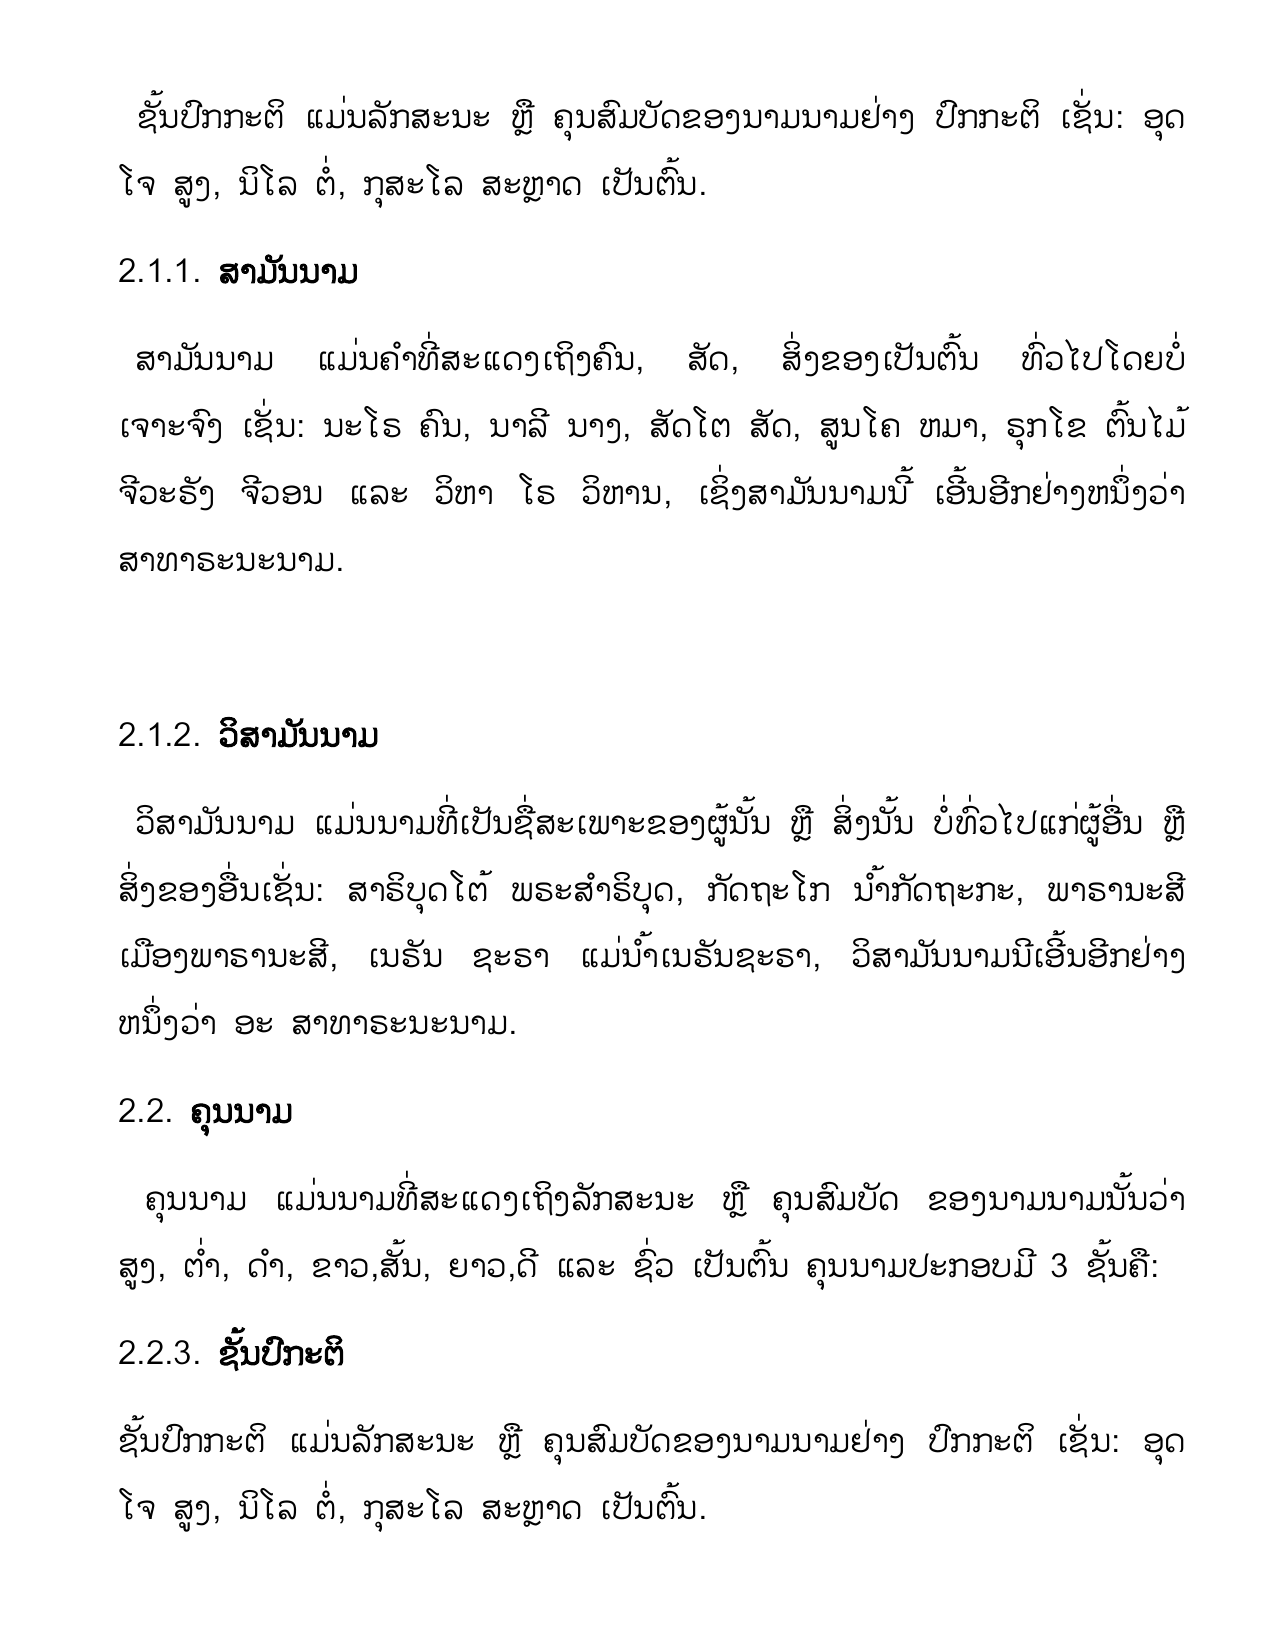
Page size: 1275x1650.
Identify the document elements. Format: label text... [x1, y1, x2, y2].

text ສາມັນນາມ ແມ່ນຄໍາທີ່ສະແດງເຖິງຄົນ, ສັດ, ສິ່ງຂອງເປັນຕົ້ນ ທົ່ວໄປໂດຍບໍ່ເຈາະຈົງ ເຊັ່ນ: ນະໂຣ ຄົນ, ນາລີ ນາງ, ສັດໂຕ ສັດ, ສູນໂຄ ຫມາ, ຣຸກໂຂ ຕົ້ນໄມ້ ຈີວະຣັງ ຈີວອນ ແລະ ວິຫາ ໂຣ ວິຫານ, ເຊິ່ງສາມັນນາມນີ້ ເອີ້ນອີກຢ່າງຫນຶ່ງວ່າ ສາທາຣະນະນາມ. [118, 331, 1186, 590]
text ຊັ້ນປົກກະຕິ ແມ່ນລັກສະນະ ຫຼື ຄຸນສົມບັດຂອງນາມນາມຢ່າງ ປົກກະຕິ ເຊັ່ນ: ອຸດໂຈ ສູງ, ນິໂລ ຕໍ່, ກຸສະໂລ ສະຫຼາດ ເປັນຕົ້ນ. [118, 1413, 1186, 1538]
text 2.2. ຄຸນນາມ [118, 1083, 1186, 1141]
text ຊັ້ນປົກກະຕິ ແມ່ນລັກສະນະ ຫຼື ຄຸນສົມບັດຂອງນາມນາມຢ່າງ ປົກກະຕິ ເຊັ່ນ: ອຸດໂຈ ສູງ, ນິໂລ ຕໍ່, ກຸສະໂລ ສະຫຼາດ ເປັນຕົ້ນ. [118, 89, 1186, 214]
text ວິສາມັນນາມ ແມ່ນນາມທີ່ເປັນຊື່ສະເພາະຂອງຜູ້ນັ້ນ ຫຼື ສິ່ງນັ້ນ ບໍ່ທົ່ວໄປແກ່ຜູ້ອື່ນ ຫຼື ສິ່ງຂອງອື່ນເຊັ່ນ: ສາຣິບຸດໂຕ້ ພຣະສໍາຣິບຸດ, ກັດຖະໂກ ນ້ໍາກັດຖະກະ, ພາຣານະສີ ເມືອງພາຣານະສີ, ເນຣັນ ຊະຣາ ແມ່ນ້ໍາເນຣັນຊະຣາ, ວິສາມັນນາມນີເອີ້ນອີກຢ່າງຫນຶ່ງວ່າ ອະ ສາທາຣະນະນາມ. [118, 795, 1186, 1053]
text 2.1.2. ວິສາມັນນາມ [118, 707, 1186, 765]
text ຄຸນນາມ ແມ່ນນາມທີ່ສະແດງເຖິງລັກສະນະ ຫຼື ຄຸນສົມບັດ ຂອງນາມນາມນັ້ນວ່າ ສູງ, ຕໍ່າ, ດໍາ, ຂາວ,ສັ້ນ, ຍາວ,ດີ ແລະ ຊົ່ວ ເປັນຕົ້ນ ຄຸນນາມປະກອບມີ 3 ຊັ້ນຄື: [118, 1171, 1186, 1296]
text 2.2.3. ຊັ້ນປົກະຕິ [118, 1325, 1186, 1383]
text 2.1.1. ສາມັນນາມ [118, 243, 1186, 301]
